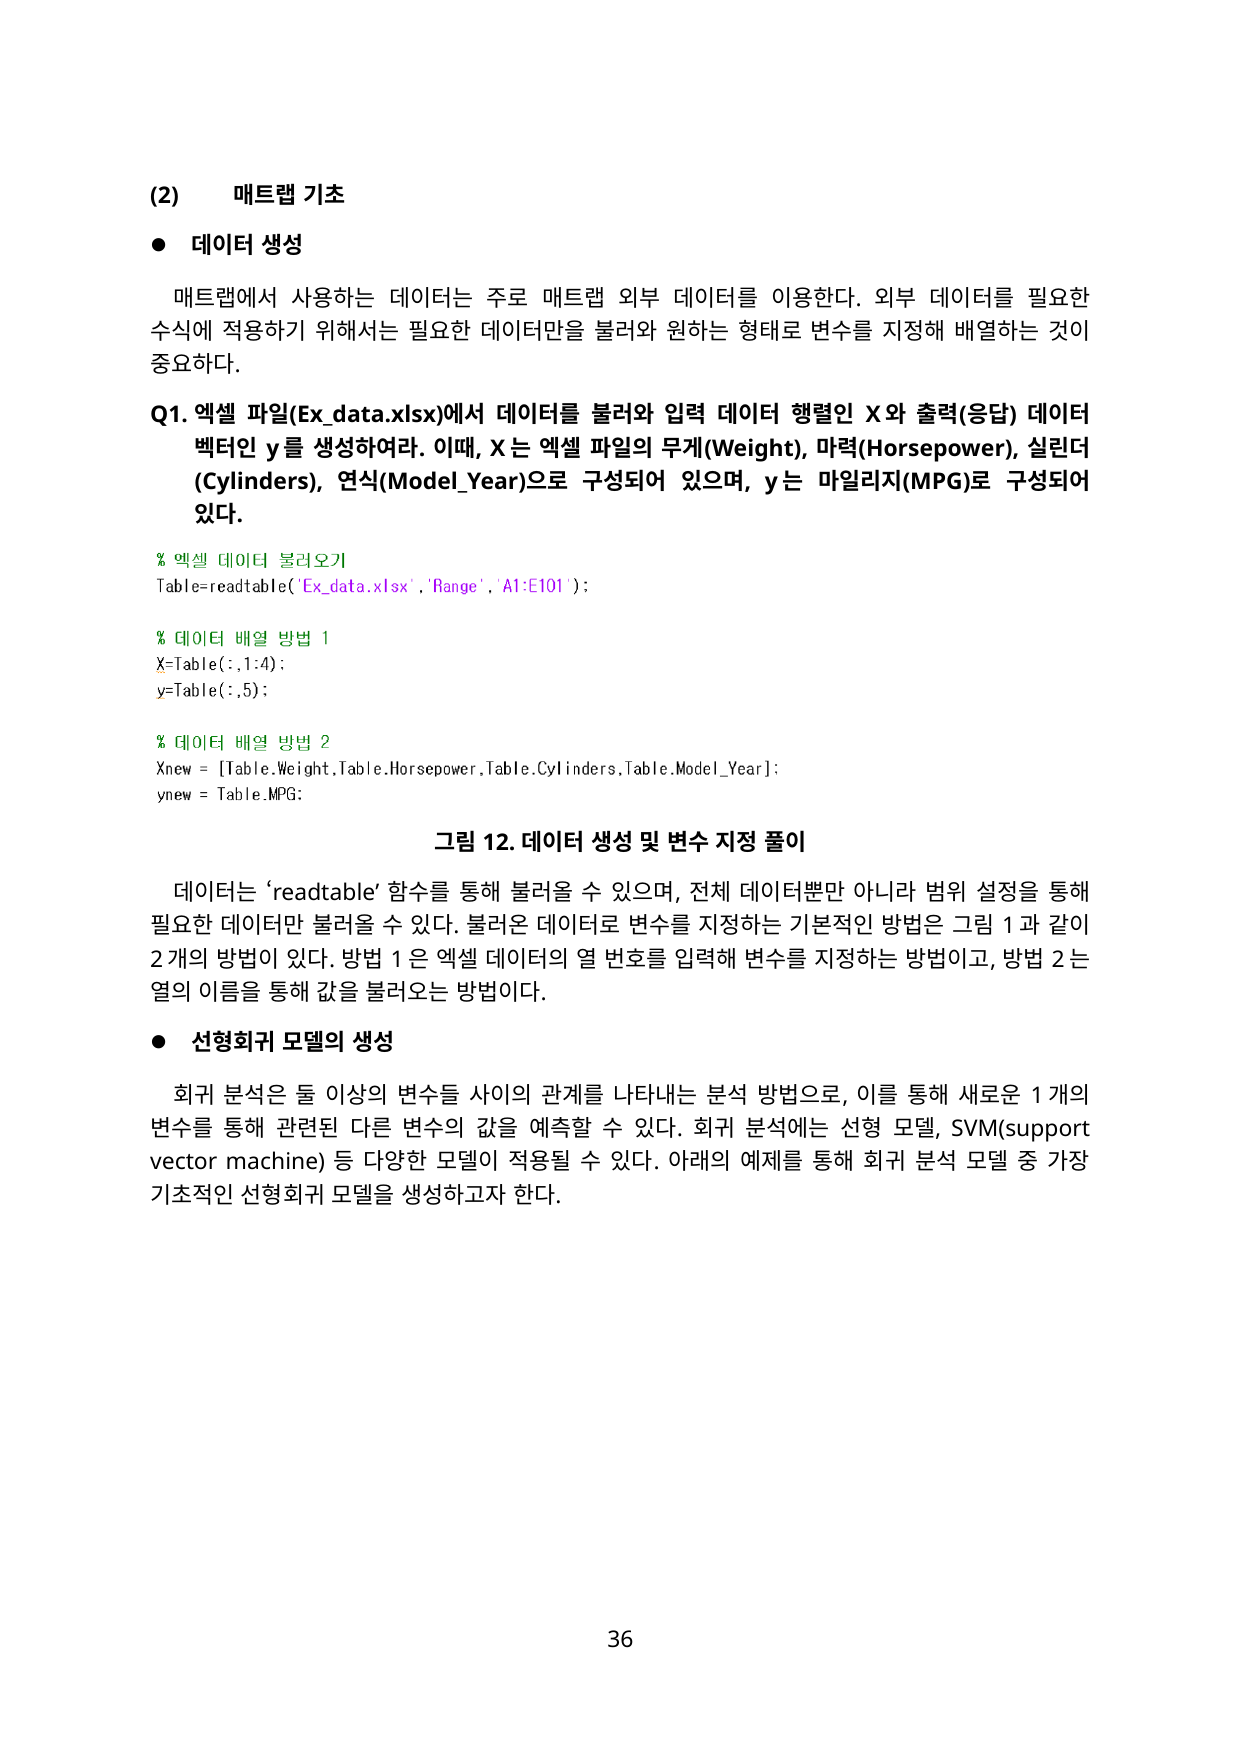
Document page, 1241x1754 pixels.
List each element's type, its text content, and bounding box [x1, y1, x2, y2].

picture [150, 546, 782, 808]
text 데이터는 ‘readtable’ 함수를 통해 불러올 수 있으며, 전체 데이터뿐만 아니라 범위 설정을 통해 필요한 데이터만 불러올 수 있다. 불러온 데이터로 변수를 지정하는 기본적인 방법은 그림 1과 같이 2개의 방법이 있다. 방법 1은 엑셀 데이터의 열 번호를 입력해 변수를 지정하는 방법이고, 방법 2는 열의 이름을 통해 값을 불러오는 방법이다. [150, 874, 1090, 1007]
text 매트랩에서 사용하는 데이터는 주로 매트랩 외부 데이터를 이용한다. 외부 데이터를 필요한 수식에 적용하기 위해서는 필요한 데이터만을 불러와 원하는 형태로 변수를 지정해 배열하는 것이 중요하다. [150, 280, 1090, 379]
subtitle 선형회귀 모델의 생성 [150, 1024, 1090, 1057]
list 매트랩 기초 [150, 177, 1090, 211]
text 회귀 분석은 둘 이상의 변수들 사이의 관계를 나타내는 분석 방법으로, 이를 통해 새로운 1개의 변수를 통해 관련된 다른 변수의 값을 예측할 수 있다. 회귀 분석에는 선형 모델, SVM(support vector machine) 등 다양한 모델이 적용될 수 있다. 아래의 예제를 통해 회귀 분석 모델 중 가장 기초적인 선형회귀 모델을 생성하고자 한다. [150, 1076, 1090, 1210]
list 엑셀 파일(Ex_data.xlsx)에서 데이터를 불러와 입력 데이터 행렬인 X와 출력(응답) 데이터 벡터인 y를 생성하여라. 이때, X는 엑셀 파일의 무게(Weight), 마력(Horsepower), 실린더(Cylinders), 연식(Model_Year)으로 구성되어 있으며, y는 마일리지(MPG)로 구성되어 있다. [150, 396, 1090, 529]
subtitle 데이터 생성 [150, 227, 1090, 260]
